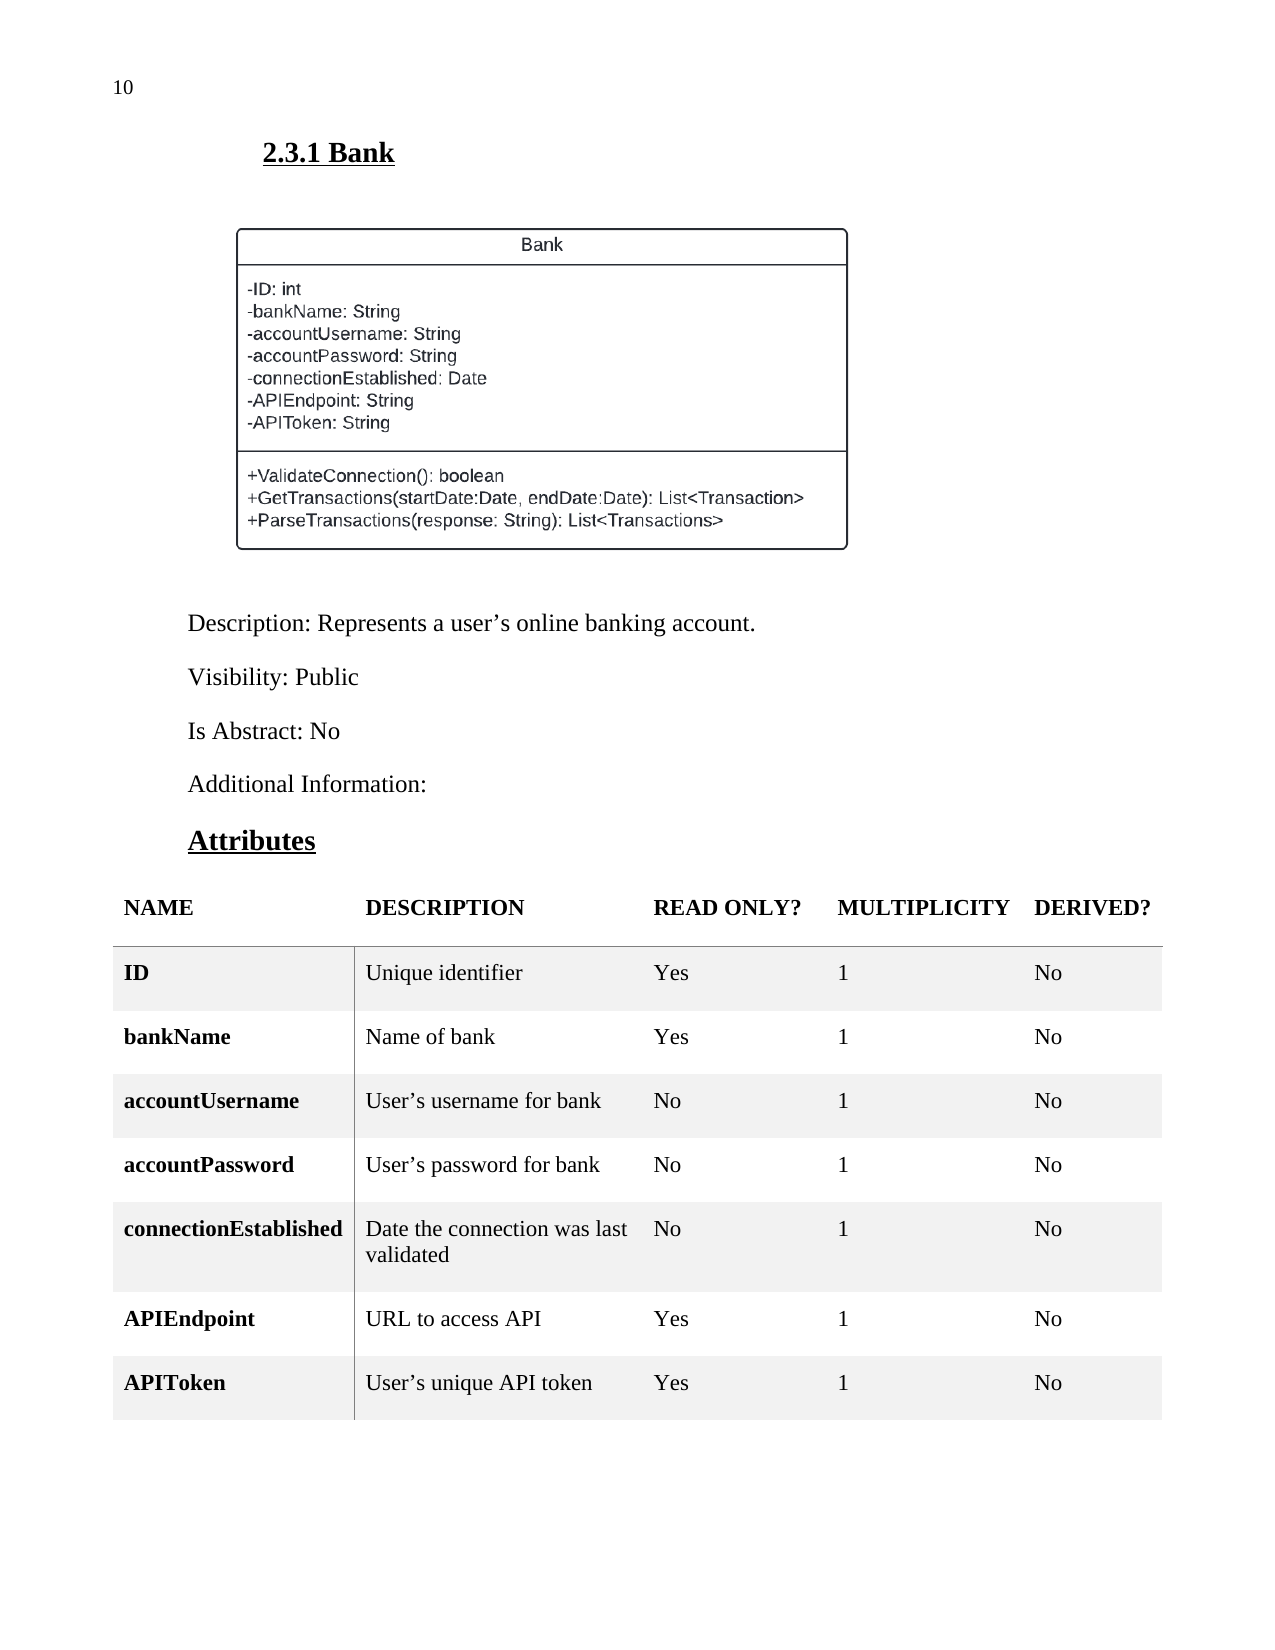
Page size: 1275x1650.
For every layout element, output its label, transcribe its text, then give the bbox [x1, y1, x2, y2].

text Visibility: Public [187, 662, 1162, 691]
text Description: Represents a user’s online banking account. [187, 608, 1162, 637]
table_cell Yes [642, 1356, 826, 1420]
table_cell ID [113, 947, 354, 1011]
table_cell Date the connection was last validated [355, 1202, 642, 1292]
text Attributes [187, 823, 1162, 857]
table_cell No [642, 1202, 826, 1292]
table_header Multiplicity [826, 882, 1023, 946]
table_cell Unique identifier [355, 947, 642, 1011]
table_cell No [1023, 947, 1162, 1011]
table_cell accountPassword [113, 1138, 354, 1202]
table_cell accountUsername [113, 1074, 354, 1138]
table_cell APIToken [113, 1356, 354, 1420]
table_cell No [1023, 1202, 1162, 1292]
table_cell User’s unique API token [355, 1356, 642, 1420]
table_cell 1 [826, 1292, 1023, 1356]
table_header Name [113, 882, 354, 946]
text Additional Information: [187, 769, 1162, 798]
table_cell No [642, 1074, 826, 1138]
table_cell 1 [826, 1202, 1023, 1292]
table_cell APIEndpoint [113, 1292, 354, 1356]
table_cell No [1023, 1138, 1162, 1202]
table_cell 1 [826, 1074, 1023, 1138]
table_cell Yes [642, 947, 826, 1011]
table_cell No [1023, 1292, 1162, 1356]
table_cell URL to access API [355, 1292, 642, 1356]
table_cell connectionEstablished [113, 1202, 354, 1292]
table_cell bankName [113, 1011, 354, 1074]
table_cell User’s password for bank [355, 1138, 642, 1202]
table_cell No [642, 1138, 826, 1202]
table_header Description [354, 882, 642, 946]
table_cell No [1023, 1356, 1162, 1420]
table_cell Yes [642, 1292, 826, 1356]
table_cell Name of bank [355, 1011, 642, 1074]
table_cell No [1023, 1011, 1162, 1074]
table_cell 1 [826, 1356, 1023, 1420]
text 2.3.1 Bank [187, 136, 1162, 169]
table_header Derived? [1023, 882, 1162, 946]
table_cell 1 [826, 1011, 1023, 1074]
picture [187, 194, 896, 584]
table_cell Yes [642, 1011, 826, 1074]
table_cell User’s username for bank [355, 1074, 642, 1138]
table_cell 1 [826, 1138, 1023, 1202]
table_cell No [1023, 1074, 1162, 1138]
text Is Abstract: No [187, 716, 1162, 744]
table_cell 1 [826, 947, 1023, 1011]
table_header Read Only? [642, 882, 826, 946]
